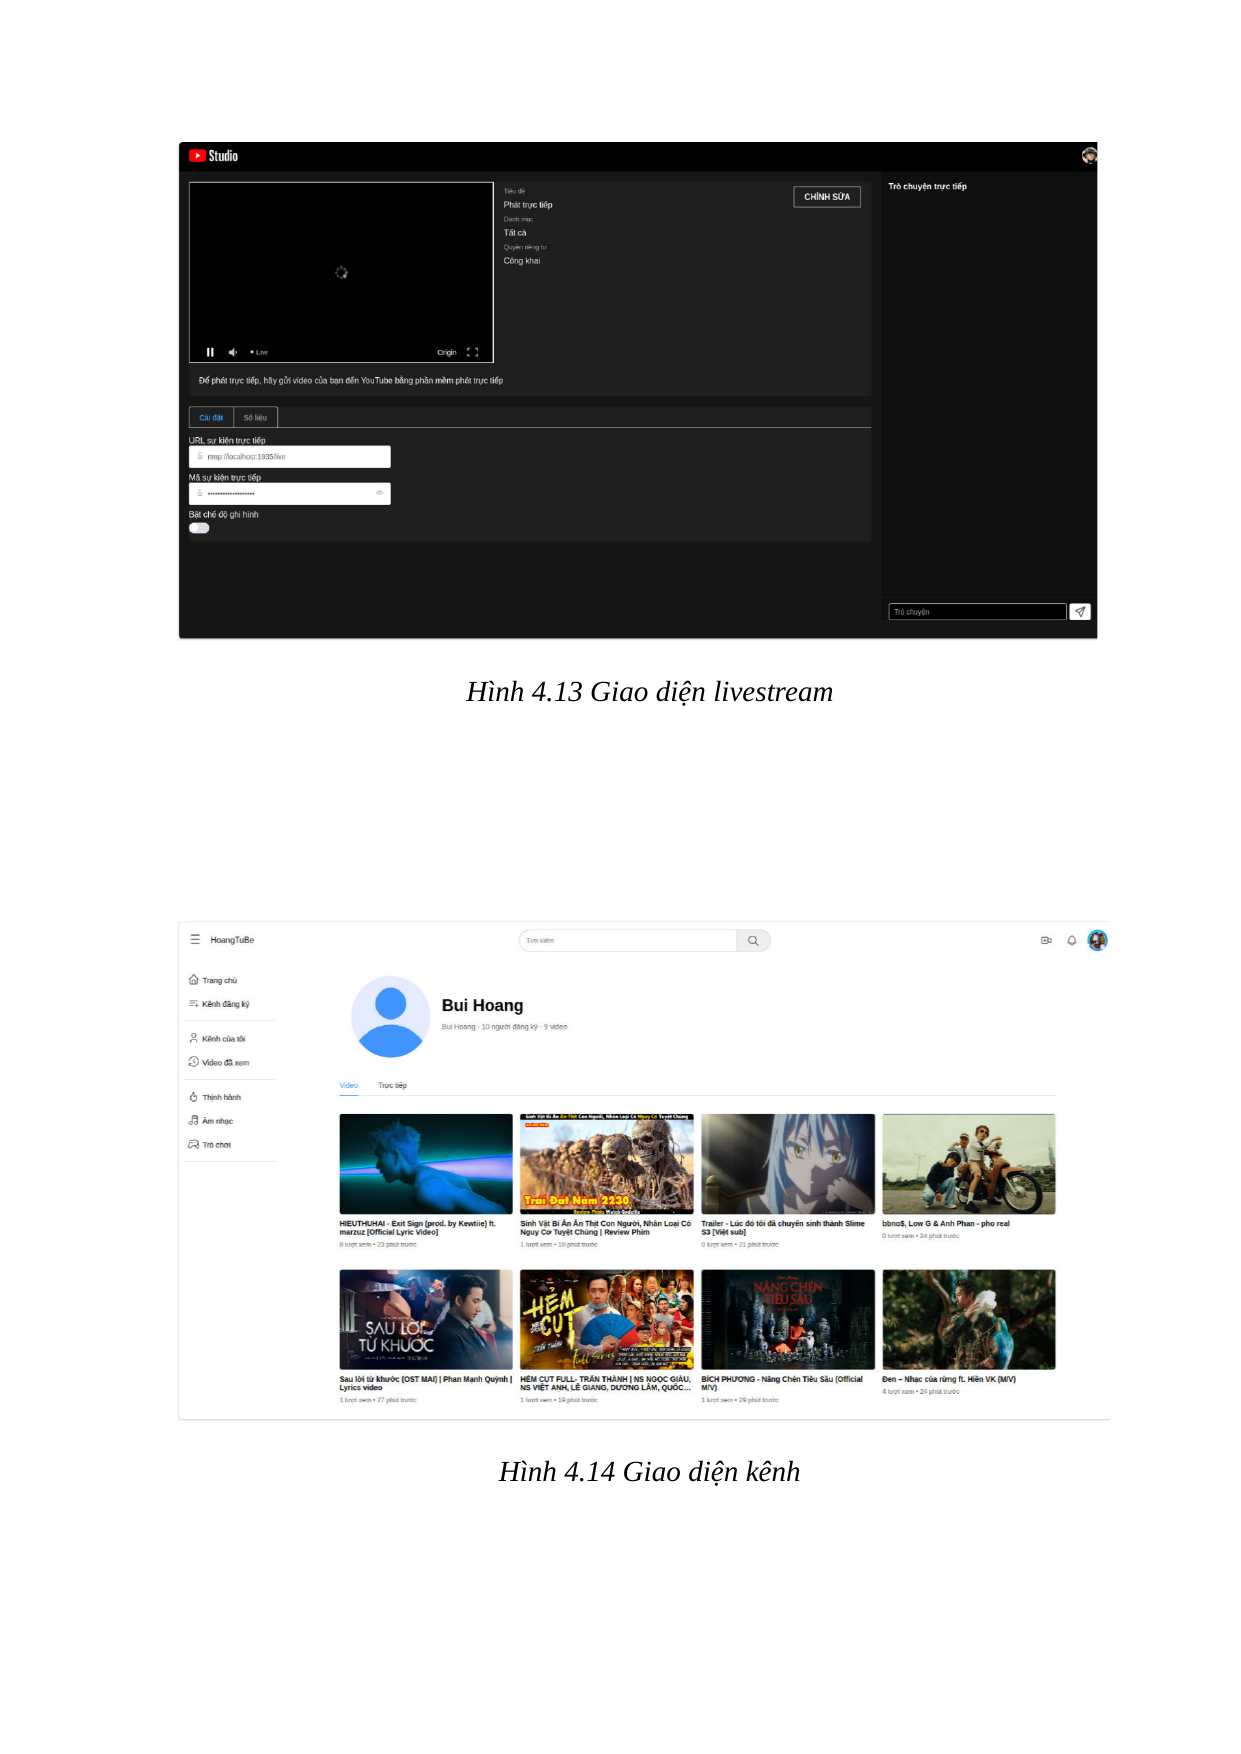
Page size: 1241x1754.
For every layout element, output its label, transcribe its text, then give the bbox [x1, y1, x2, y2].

text Hình 4.13 Giao diện livestream [177, 674, 1122, 708]
text Hình 4.14 Giao diện kênh [177, 1454, 1122, 1487]
picture [177, 142, 1098, 641]
picture [177, 921, 1110, 1421]
